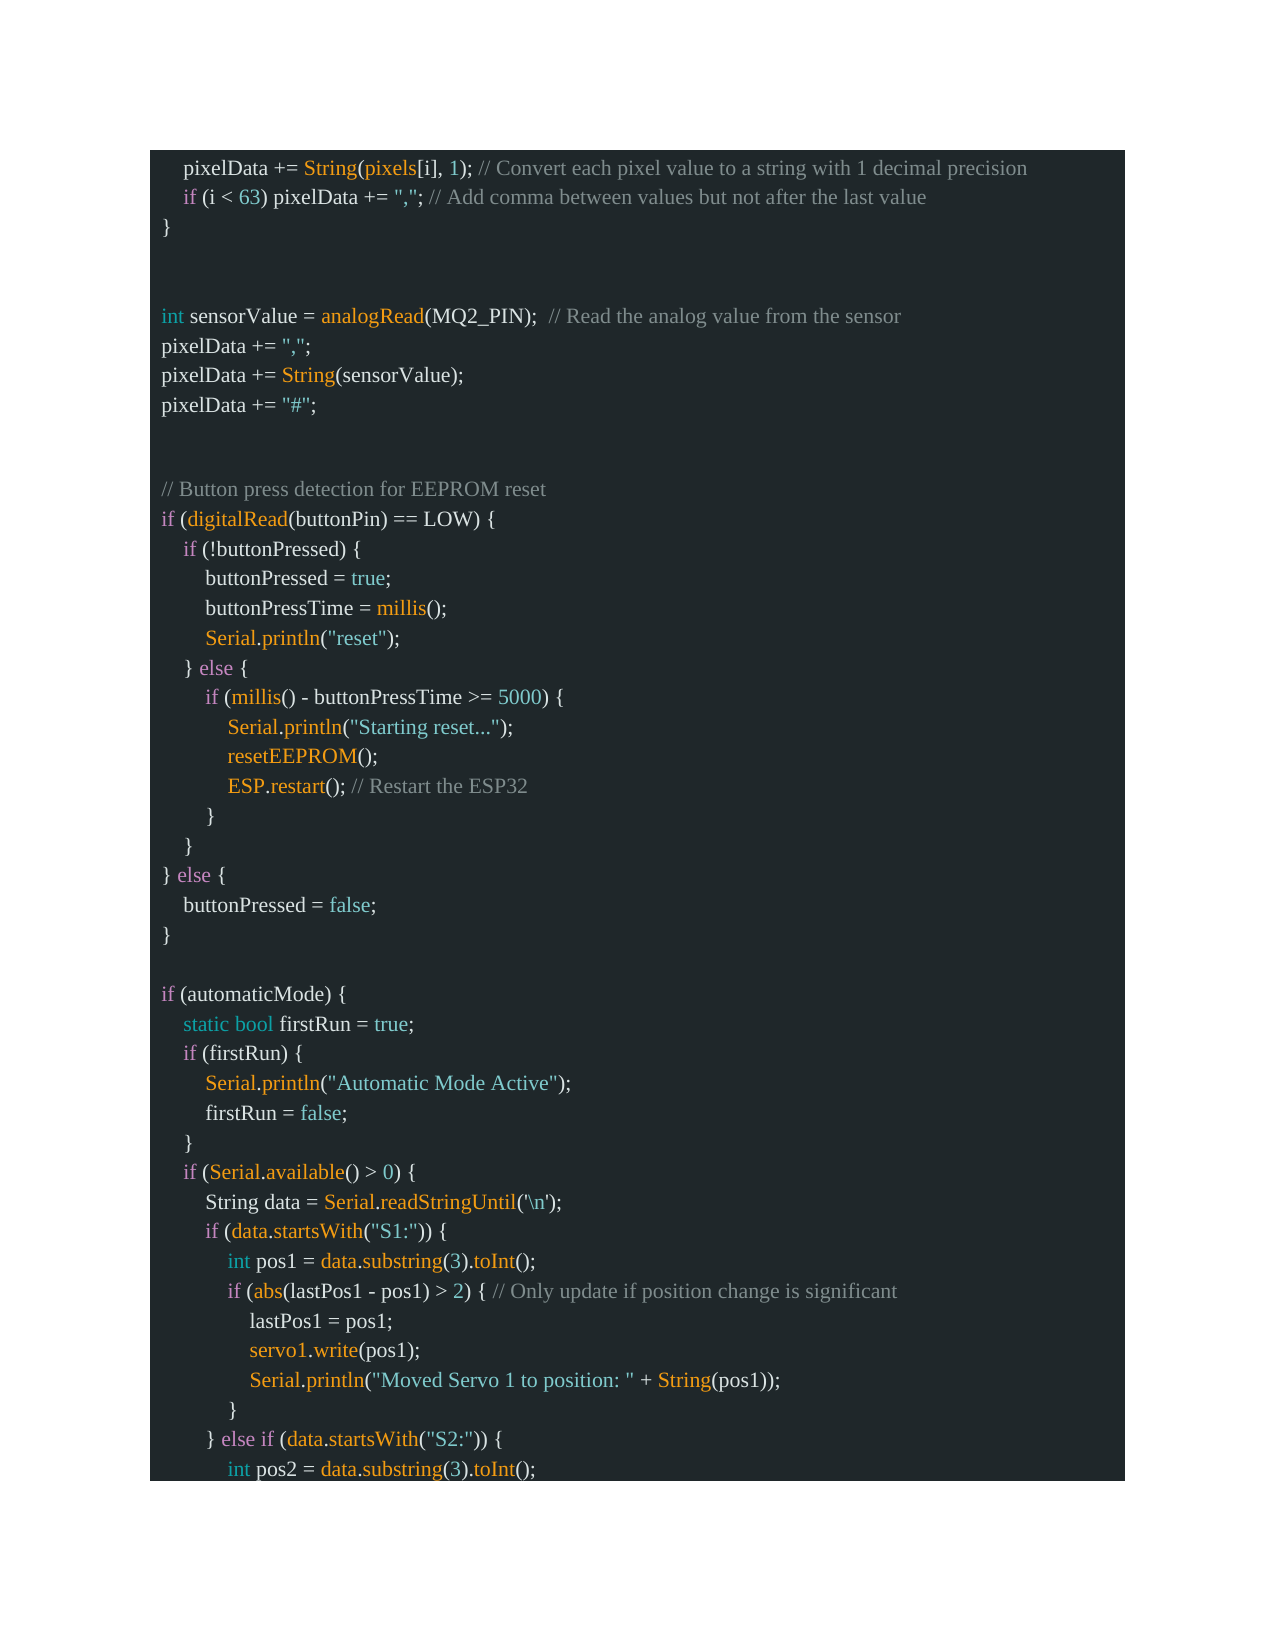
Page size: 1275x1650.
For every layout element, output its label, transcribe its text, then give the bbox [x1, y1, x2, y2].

text if (abs(lastPos1 - pos1) > 2) { // Only update if position change is significant [150, 1273, 1125, 1303]
text } [150, 209, 1125, 239]
text if (millis() - buttonPressTime >= 5000) { [150, 680, 1125, 709]
text firstRun = false; [150, 1095, 1125, 1125]
text // Button press detection for EEPROM reset [150, 472, 1125, 502]
text static bool firstRun = true; [150, 1006, 1125, 1036]
text } else { [150, 650, 1125, 680]
text Serial.println("Moved Servo 1 to position: " + String(pos1)); [150, 1362, 1125, 1392]
text resetEEPROM(); [150, 739, 1125, 769]
text if (i < 63) pixelData += ","; // Add comma between values but not after the last value [150, 180, 1125, 209]
text lastPos1 = pos1; [150, 1303, 1125, 1333]
text } [150, 798, 1125, 828]
text Serial.println("Automatic Mode Active"); [150, 1066, 1125, 1095]
text if (!buttonPressed) { [150, 531, 1125, 561]
text } [150, 828, 1125, 858]
text } [150, 917, 1125, 947]
text Serial.println("Starting reset..."); [150, 709, 1125, 739]
text if (data.startsWith("S1:")) { [150, 1214, 1125, 1244]
text } [150, 1125, 1125, 1155]
text Serial.println("reset"); [150, 620, 1125, 650]
text ESP.restart(); // Restart the ESP32 [150, 769, 1125, 798]
text servo1.write(pos1); [150, 1333, 1125, 1362]
text } else if (data.startsWith("S2:")) { [150, 1422, 1125, 1452]
text pixelData += ","; [150, 328, 1125, 358]
text pixelData += String(sensorValue); [150, 358, 1125, 387]
text } [150, 1392, 1125, 1422]
text int pos1 = data.substring(3).toInt(); [150, 1244, 1125, 1273]
text if (Serial.available() > 0) { [150, 1155, 1125, 1184]
text pixelData += "#"; [150, 387, 1125, 417]
text buttonPressed = true; [150, 561, 1125, 591]
text int pos2 = data.substring(3).toInt(); [150, 1452, 1125, 1481]
text int sensorValue = analogRead(MQ2_PIN); // Read the analog value from the sensor [150, 298, 1125, 328]
text pixelData += String(pixels[i], 1); // Convert each pixel value to a string with 1 decimal precision [150, 150, 1125, 180]
text if (firstRun) { [150, 1036, 1125, 1066]
text } else { [150, 858, 1125, 887]
text if (digitalRead(buttonPin) == LOW) { [150, 502, 1125, 531]
text if (automaticMode) { [150, 977, 1125, 1006]
text buttonPressTime = millis(); [150, 591, 1125, 620]
text String data = Serial.readStringUntil('\n'); [150, 1184, 1125, 1214]
text buttonPressed = false; [150, 887, 1125, 917]
